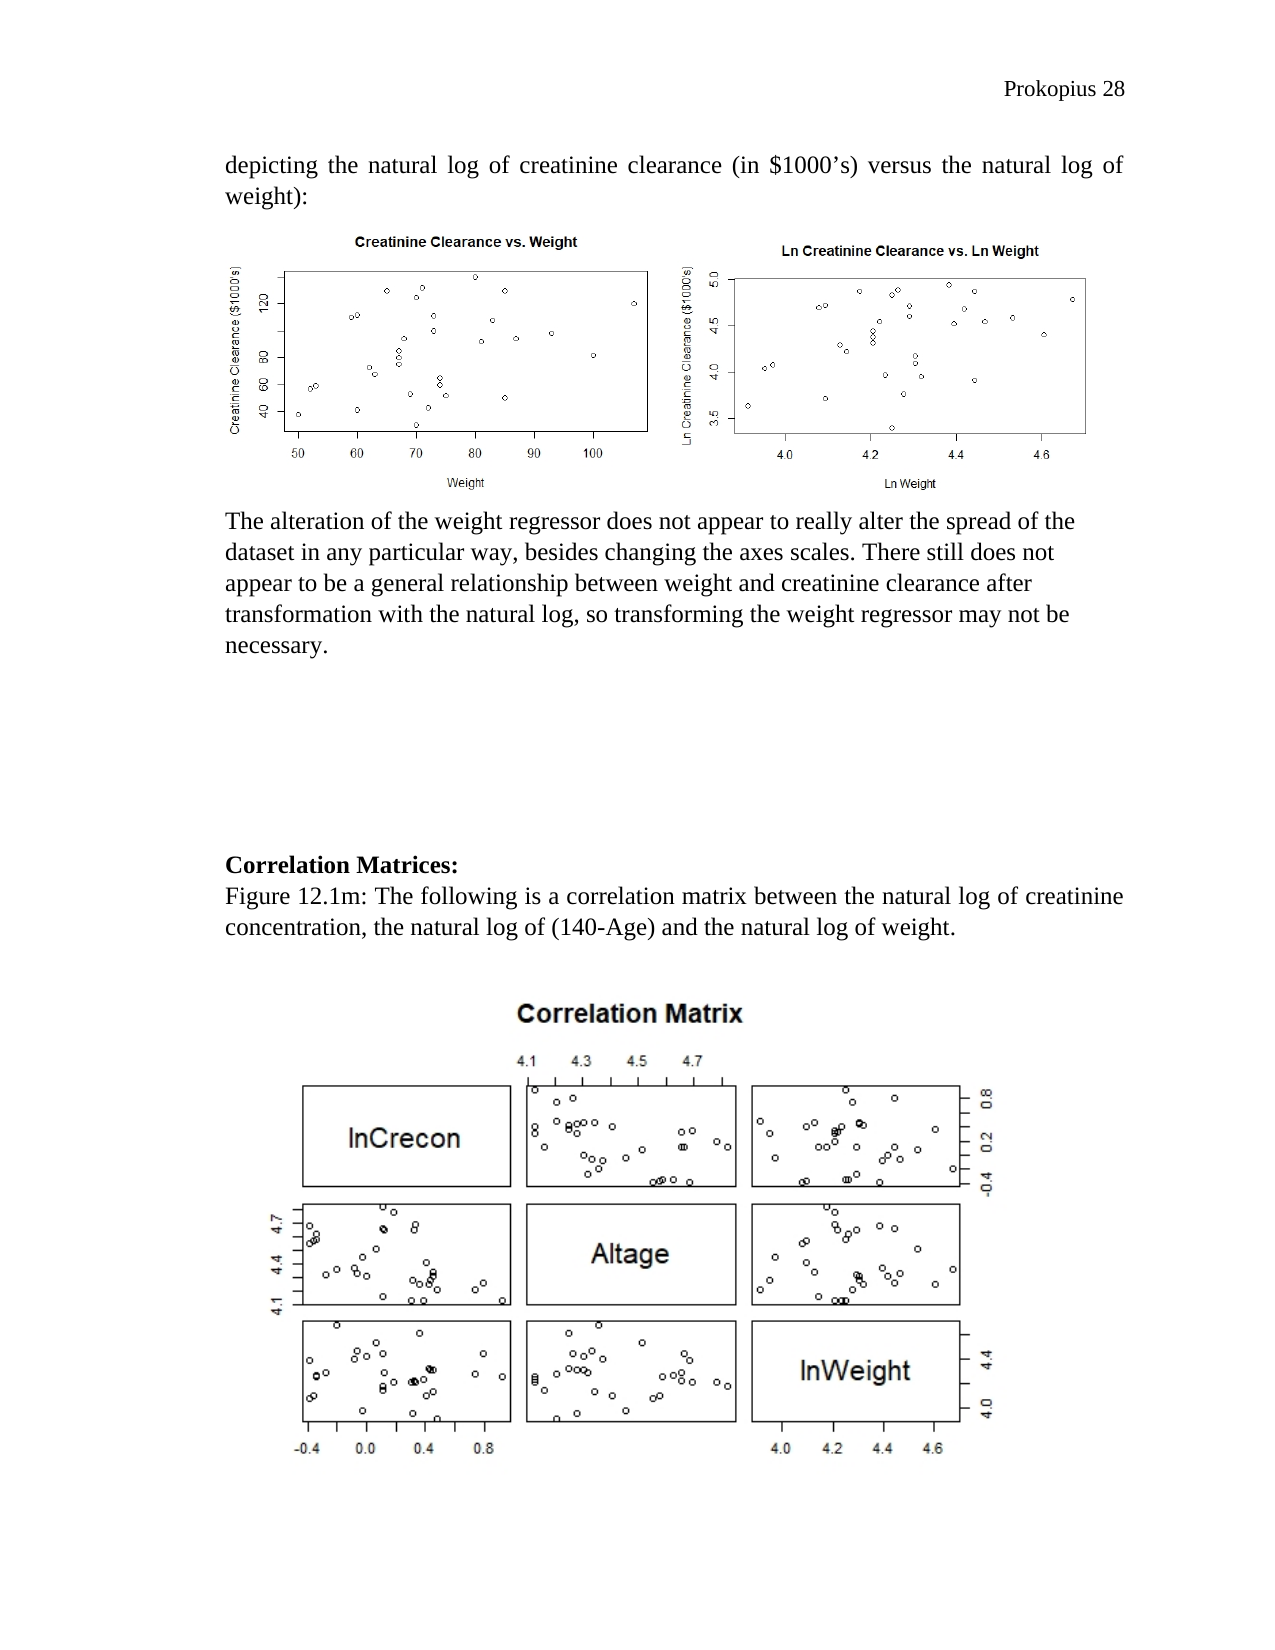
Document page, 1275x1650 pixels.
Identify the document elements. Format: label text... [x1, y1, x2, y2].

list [225, 150, 1125, 210]
list Correlation Matrices: [225, 850, 1125, 879]
picture [225, 212, 1115, 505]
list Figure 12.1m: The following is a correlation matrix between the natural log of creatinine concentration, the natural log of (140-Age) and the natural log of weight. [225, 881, 1125, 941]
picture [225, 974, 1038, 1500]
list The alteration of the weight regressor does not appear to really alter the spread of the dataset in any particular way, besides changing the axes scales. There still does not appear to be a general relationship between weight and creatinine clearance after transformation with the natural log, so transforming the weight regressor may not be necessary. [225, 506, 1125, 659]
